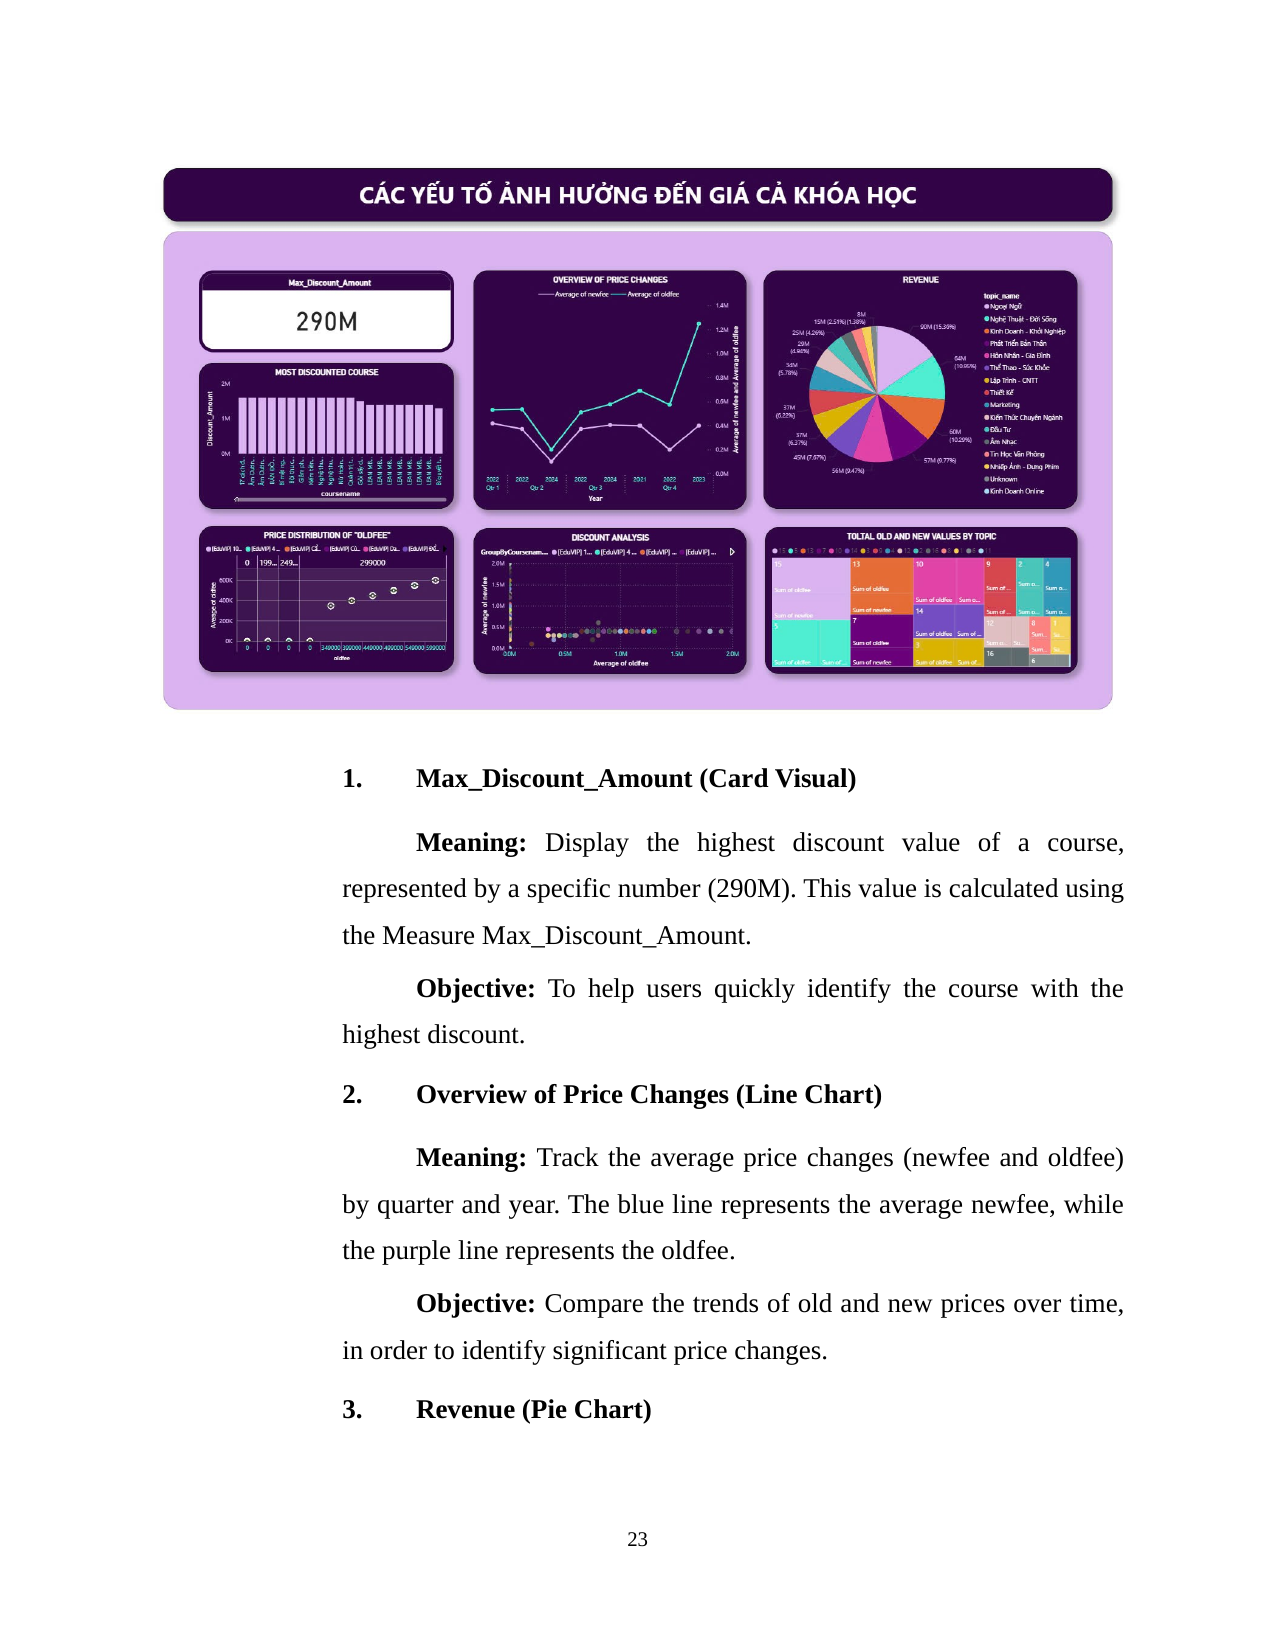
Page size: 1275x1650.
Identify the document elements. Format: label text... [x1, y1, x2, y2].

list Overview of Price Changes (Line Chart) [342, 1078, 1125, 1109]
text Objective: To help users quickly identify the course with the highest discount. [342, 972, 1125, 1050]
text Meaning: Track the average price changes (newfee and oldfee) by quarter and year. The blue line represents the average newfee, while the purple line represents the oldfee. [342, 1141, 1125, 1266]
picture [150, 150, 1125, 728]
text Meaning: Display the highest discount value of a course, represented by a specific number (290M). This value is calculated using the Measure Max_Discount_Amount. [342, 826, 1125, 950]
text Objective: Compare the trends of old and new prices over time, in order to identify significant price changes. [342, 1287, 1125, 1365]
list Max_Discount_Amount (Card Visual) [342, 762, 1125, 793]
list Revenue (Pie Chart) [342, 1393, 1125, 1424]
